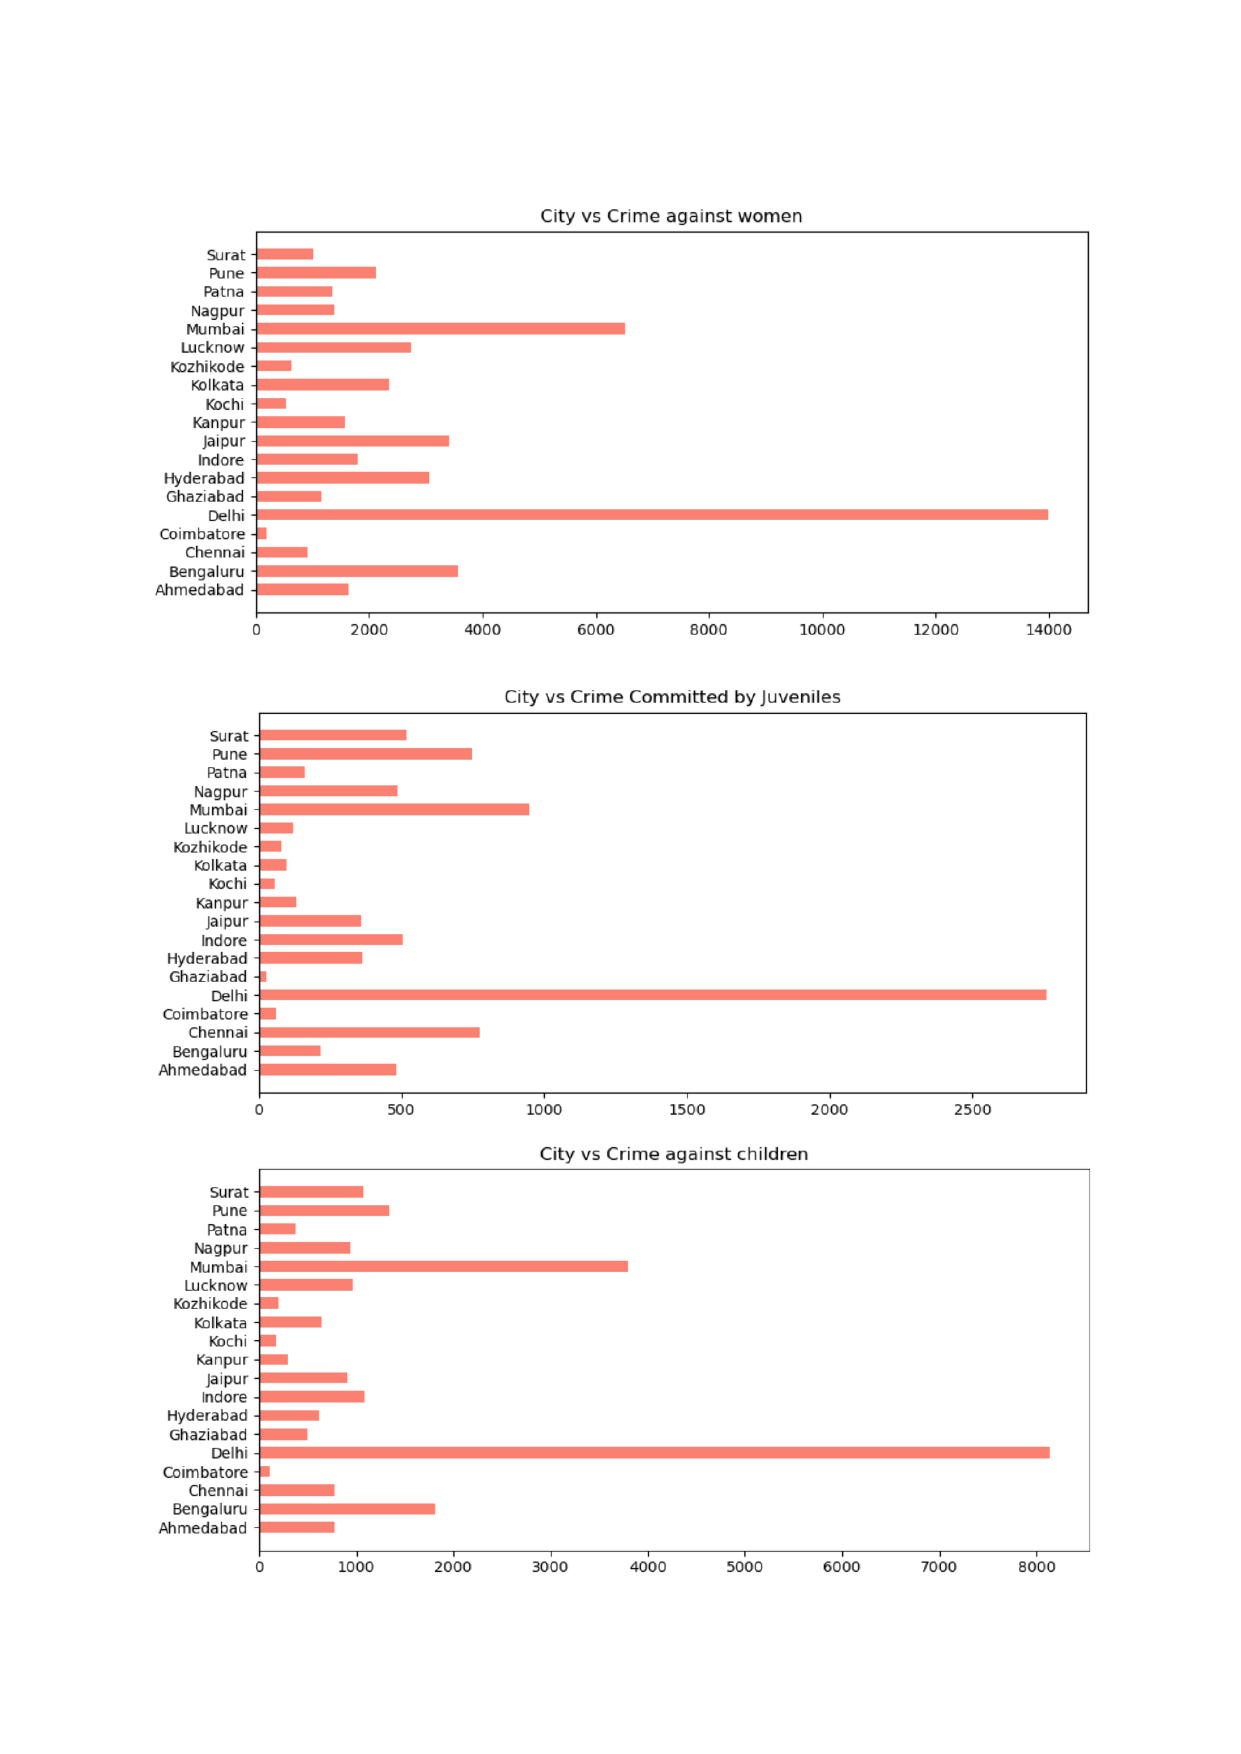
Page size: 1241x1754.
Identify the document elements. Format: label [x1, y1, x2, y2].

picture [150, 205, 1091, 653]
picture [150, 1133, 1091, 1588]
picture [150, 673, 1091, 1130]
